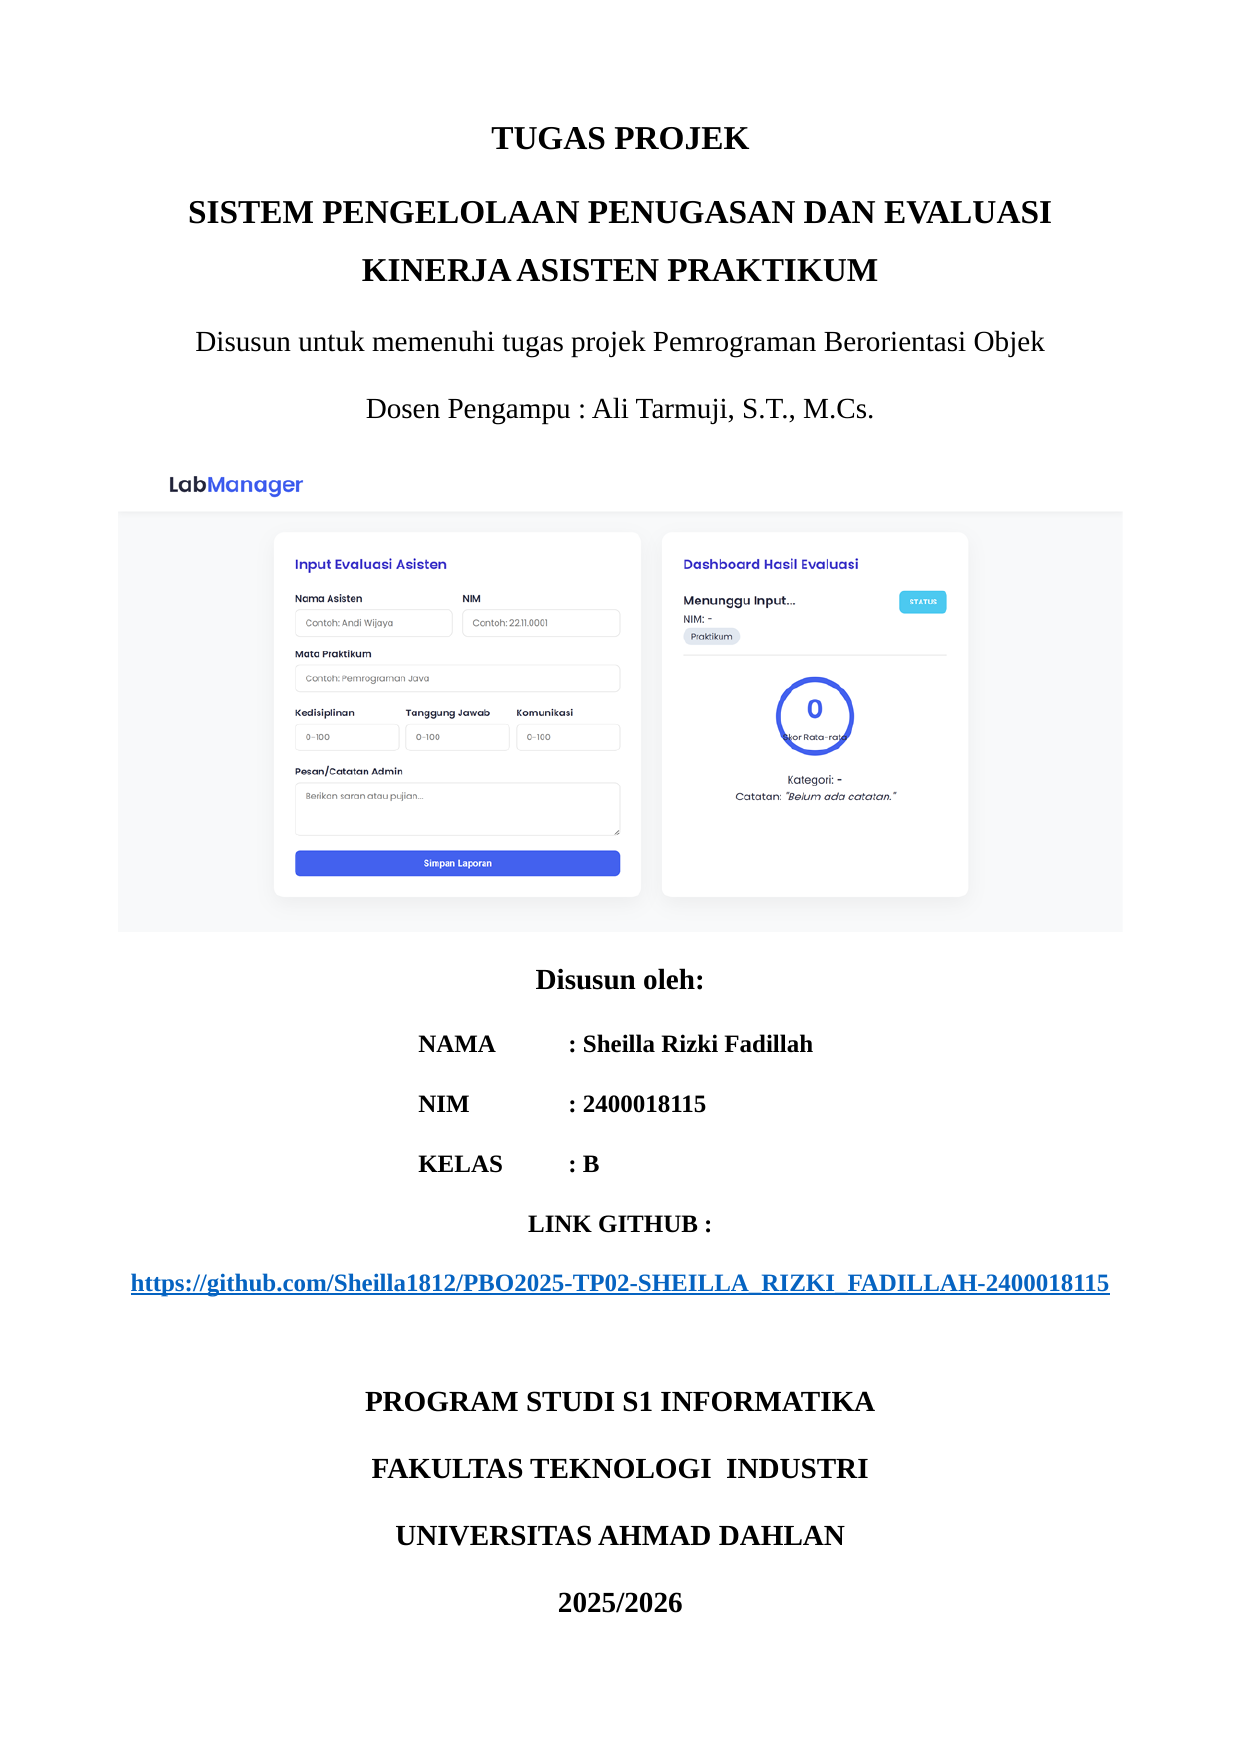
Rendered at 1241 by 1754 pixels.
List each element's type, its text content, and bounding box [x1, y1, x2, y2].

picture [118, 457, 1123, 932]
text LINK GITHUB : [118, 1209, 1122, 1237]
text 2025/2026 [118, 1585, 1122, 1619]
text UNIVERSITAS AHMAD DAHLAN [118, 1518, 1122, 1552]
text KELAS : B [418, 1149, 1122, 1178]
text Disusun untuk memenuhi tugas projek Pemrograman Berorientasi Objek [118, 324, 1122, 357]
text TUGAS PROJEK [118, 118, 1122, 156]
text PROGRAM STUDI S1 INFORMATIKA [118, 1384, 1122, 1418]
text NAMA : Sheilla Rizki Fadillah [418, 1029, 1122, 1058]
text Dosen Pengampu : Ali Tarmuji, S.T., M.Cs. [118, 391, 1122, 424]
text SISTEM PENGELOLAAN PENUGASAN DAN EVALUASI KINERJA ASISTEN PRAKTIKUM [118, 192, 1122, 288]
text NIM : 2400018115 [418, 1089, 1122, 1118]
text FAKULTAS TEKNOLOGI INDUSTRI [118, 1451, 1122, 1485]
text https://github.com/Sheilla1812/PBO2025-TP02-SHEILLA_RIZKI_FADILLAH-2400018115 [118, 1268, 1122, 1297]
text Disusun oleh: [118, 962, 1122, 996]
